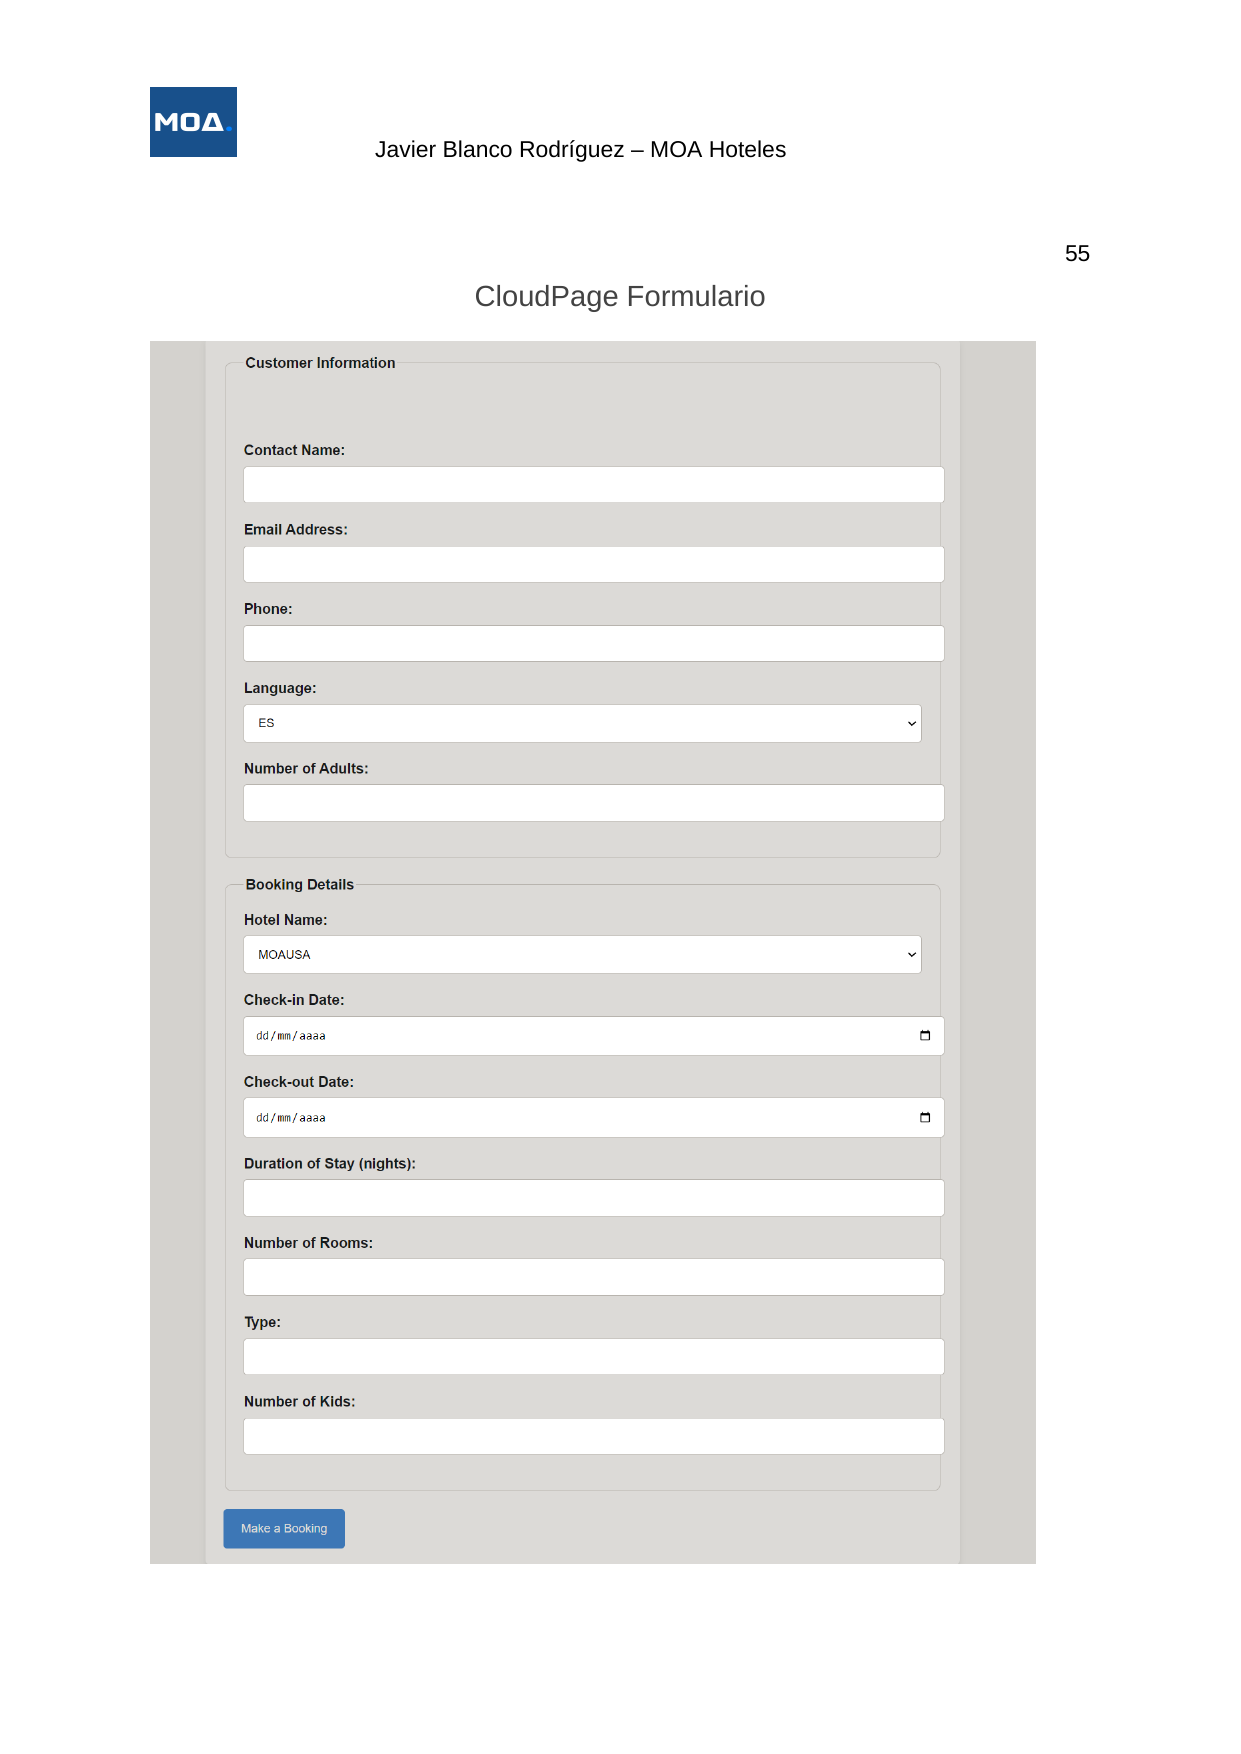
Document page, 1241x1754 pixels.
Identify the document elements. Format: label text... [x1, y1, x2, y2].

picture [150, 341, 1036, 1564]
picture [150, 87, 237, 157]
subtitle CloudPage Formulario [150, 279, 1090, 312]
